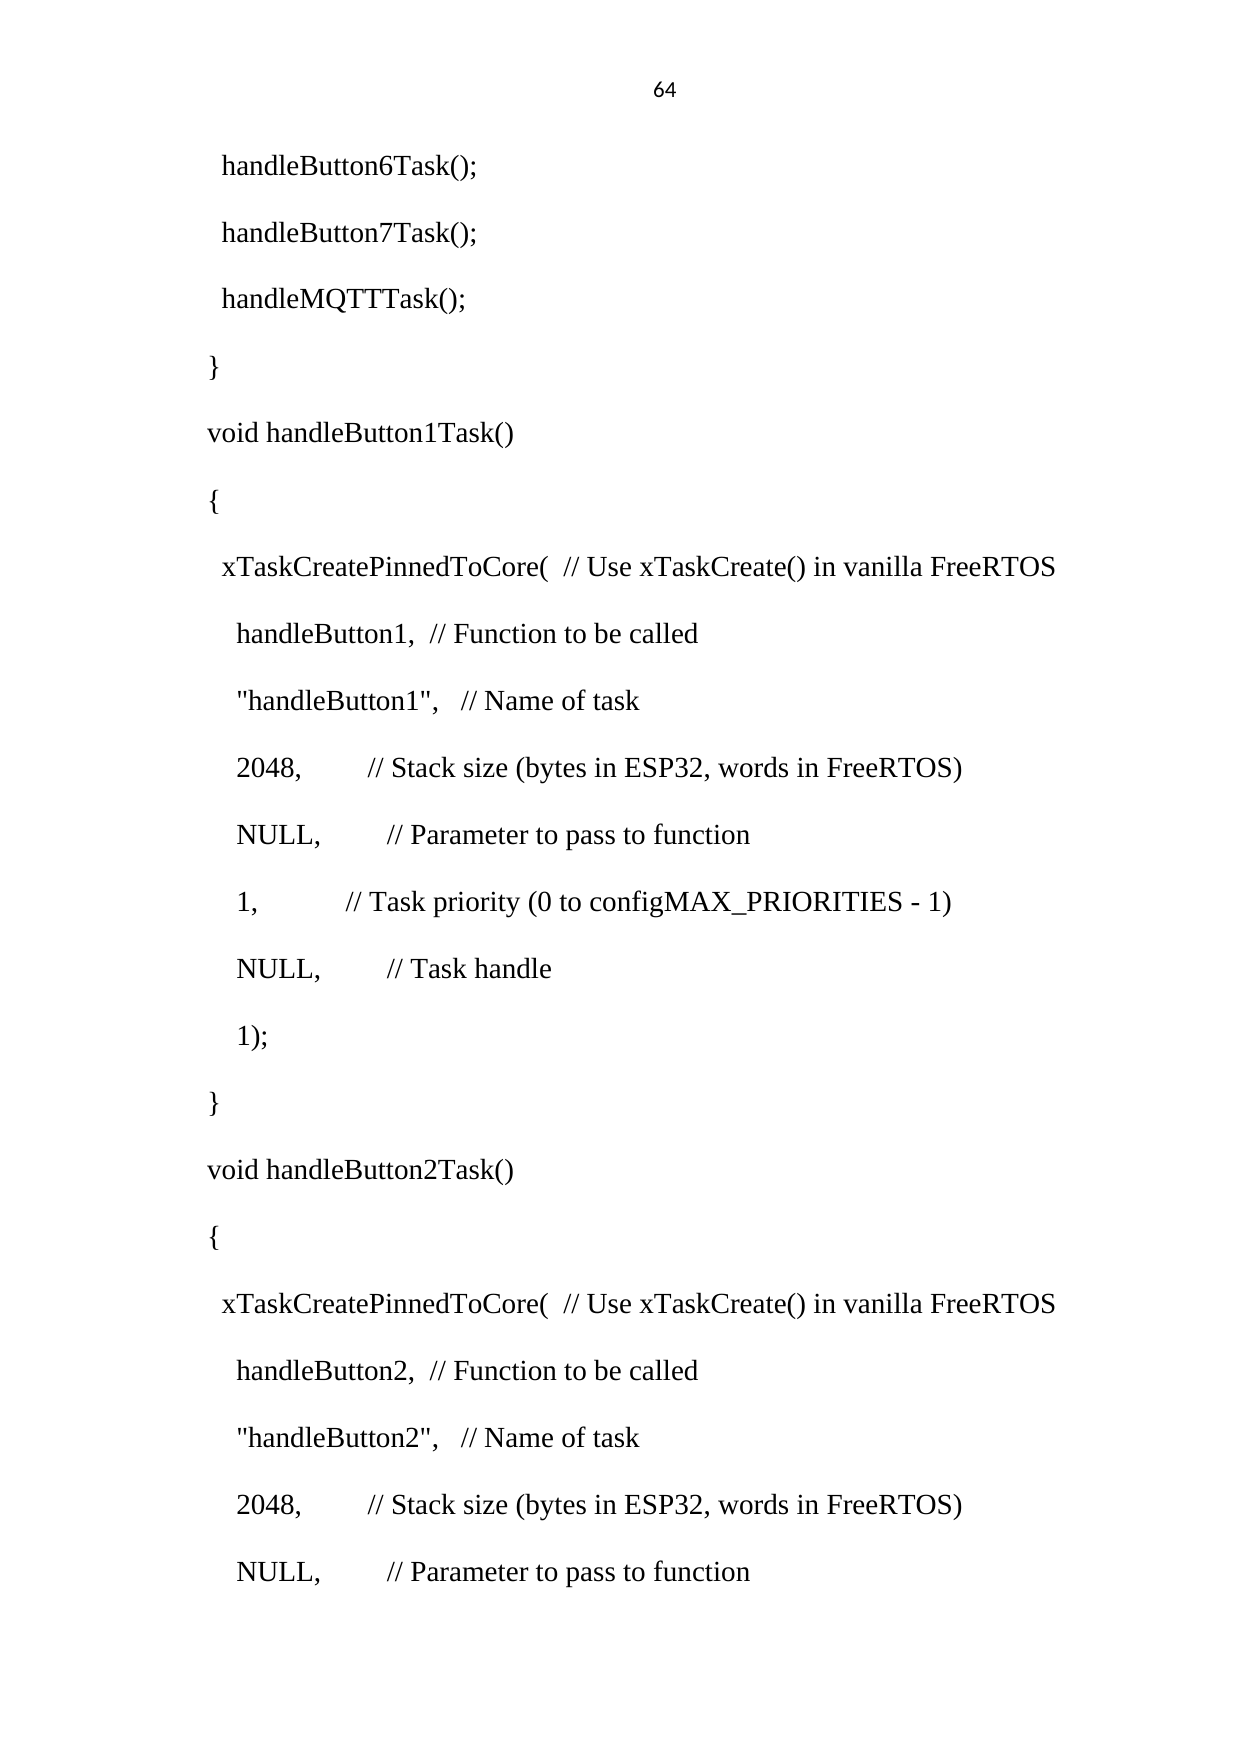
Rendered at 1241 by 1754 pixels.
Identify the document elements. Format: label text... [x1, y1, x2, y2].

text 1, // Task priority (0 to configMAX_PRIORITIES - 1) [207, 884, 1122, 918]
text handleButton6Task(); [207, 148, 1122, 181]
text handleButton2, // Function to be called [207, 1353, 1122, 1387]
text } [207, 349, 1122, 382]
text handleMQTTTask(); [207, 282, 1122, 315]
text 2048, // Stack size (bytes in ESP32, words in FreeRTOS) [207, 751, 1122, 784]
text } [207, 1085, 1122, 1119]
text NULL, // Parameter to pass to function [207, 817, 1122, 851]
text 1); [207, 1018, 1122, 1052]
text handleButton7Task(); [207, 215, 1122, 248]
text xTaskCreatePinnedToCore( // Use xTaskCreate() in vanilla FreeRTOS [207, 1286, 1122, 1320]
text { [207, 483, 1122, 516]
text 2048, // Stack size (bytes in ESP32, words in FreeRTOS) [207, 1487, 1122, 1521]
text void handleButton2Task() [207, 1152, 1122, 1186]
text void handleButton1Task() [207, 416, 1122, 449]
text { [207, 1219, 1122, 1253]
text "handleButton2", // Name of task [207, 1420, 1122, 1454]
text "handleButton1", // Name of task [207, 683, 1122, 717]
text handleButton1, // Function to be called [207, 617, 1122, 650]
text xTaskCreatePinnedToCore( // Use xTaskCreate() in vanilla FreeRTOS [207, 549, 1122, 583]
text NULL, // Parameter to pass to function [207, 1554, 1122, 1588]
text NULL, // Task handle [207, 951, 1122, 985]
